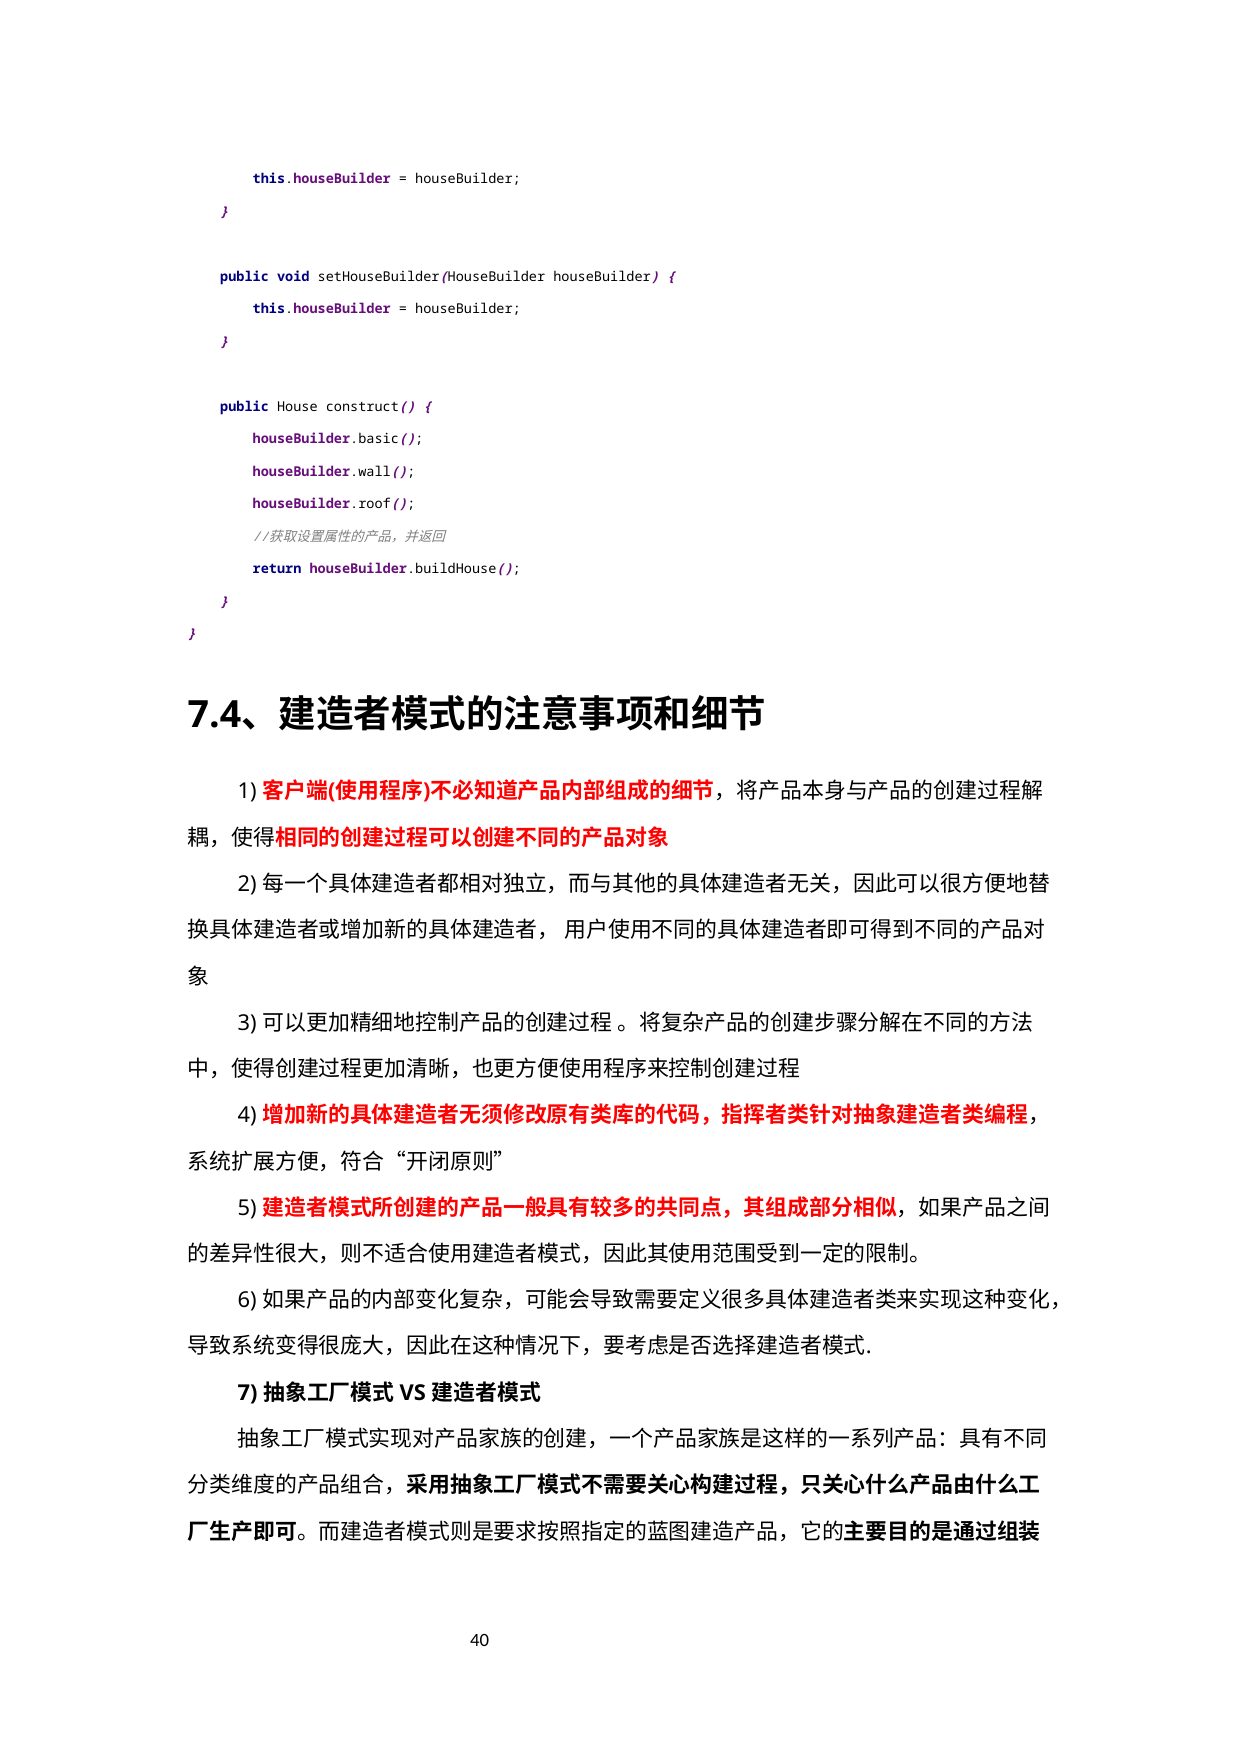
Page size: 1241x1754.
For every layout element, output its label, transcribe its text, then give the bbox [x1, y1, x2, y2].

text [187, 1421, 1053, 1546]
text 6) 如果产品的内部变化复杂，可能会导致需要定义很多具体建造者类来实现这种变化，导致系统变得很庞大，因此在这种情况下，要考虑是否选择建造者模式. [187, 1282, 1053, 1361]
subtitle 7.4、建造者模式的注意事项和细节 [187, 679, 1053, 744]
text 5) 建造者模式所创建的产品一般具有较多的共同点，其组成部分相似，如果产品之间的差异性很大，则不适合使用建造者模式，因此其使用范围受到一定的限制。 [187, 1189, 1053, 1268]
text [187, 162, 1053, 649]
text 3) 可以更加精细地控制产品的创建过程 。将复杂产品的创建步骤分解在不同的方法中，使得创建过程更加清晰，也更方便使用程序来控制创建过程 [187, 1004, 1053, 1083]
text 7) 抽象工厂模式 VS 建造者模式 [187, 1374, 1053, 1407]
text 2) 每一个具体建造者都相对独立，而与其他的具体建造者无关，因此可以很方便地替换具体建造者或增加新的具体建造者， 用户使用不同的具体建造者即可得到不同的产品对象 [187, 865, 1053, 991]
text 4) 增加新的具体建造者无须修改原有类库的代码，指挥者类针对抽象建造者类编程，系统扩展方便，符合“开闭原则” [187, 1097, 1053, 1176]
text 1) 客户端(使用程序)不必知道产品内部组成的细节，将产品本身与产品的创建过程解耦，使得相同的创建过程可以创建不同的产品对象 [187, 773, 1053, 852]
